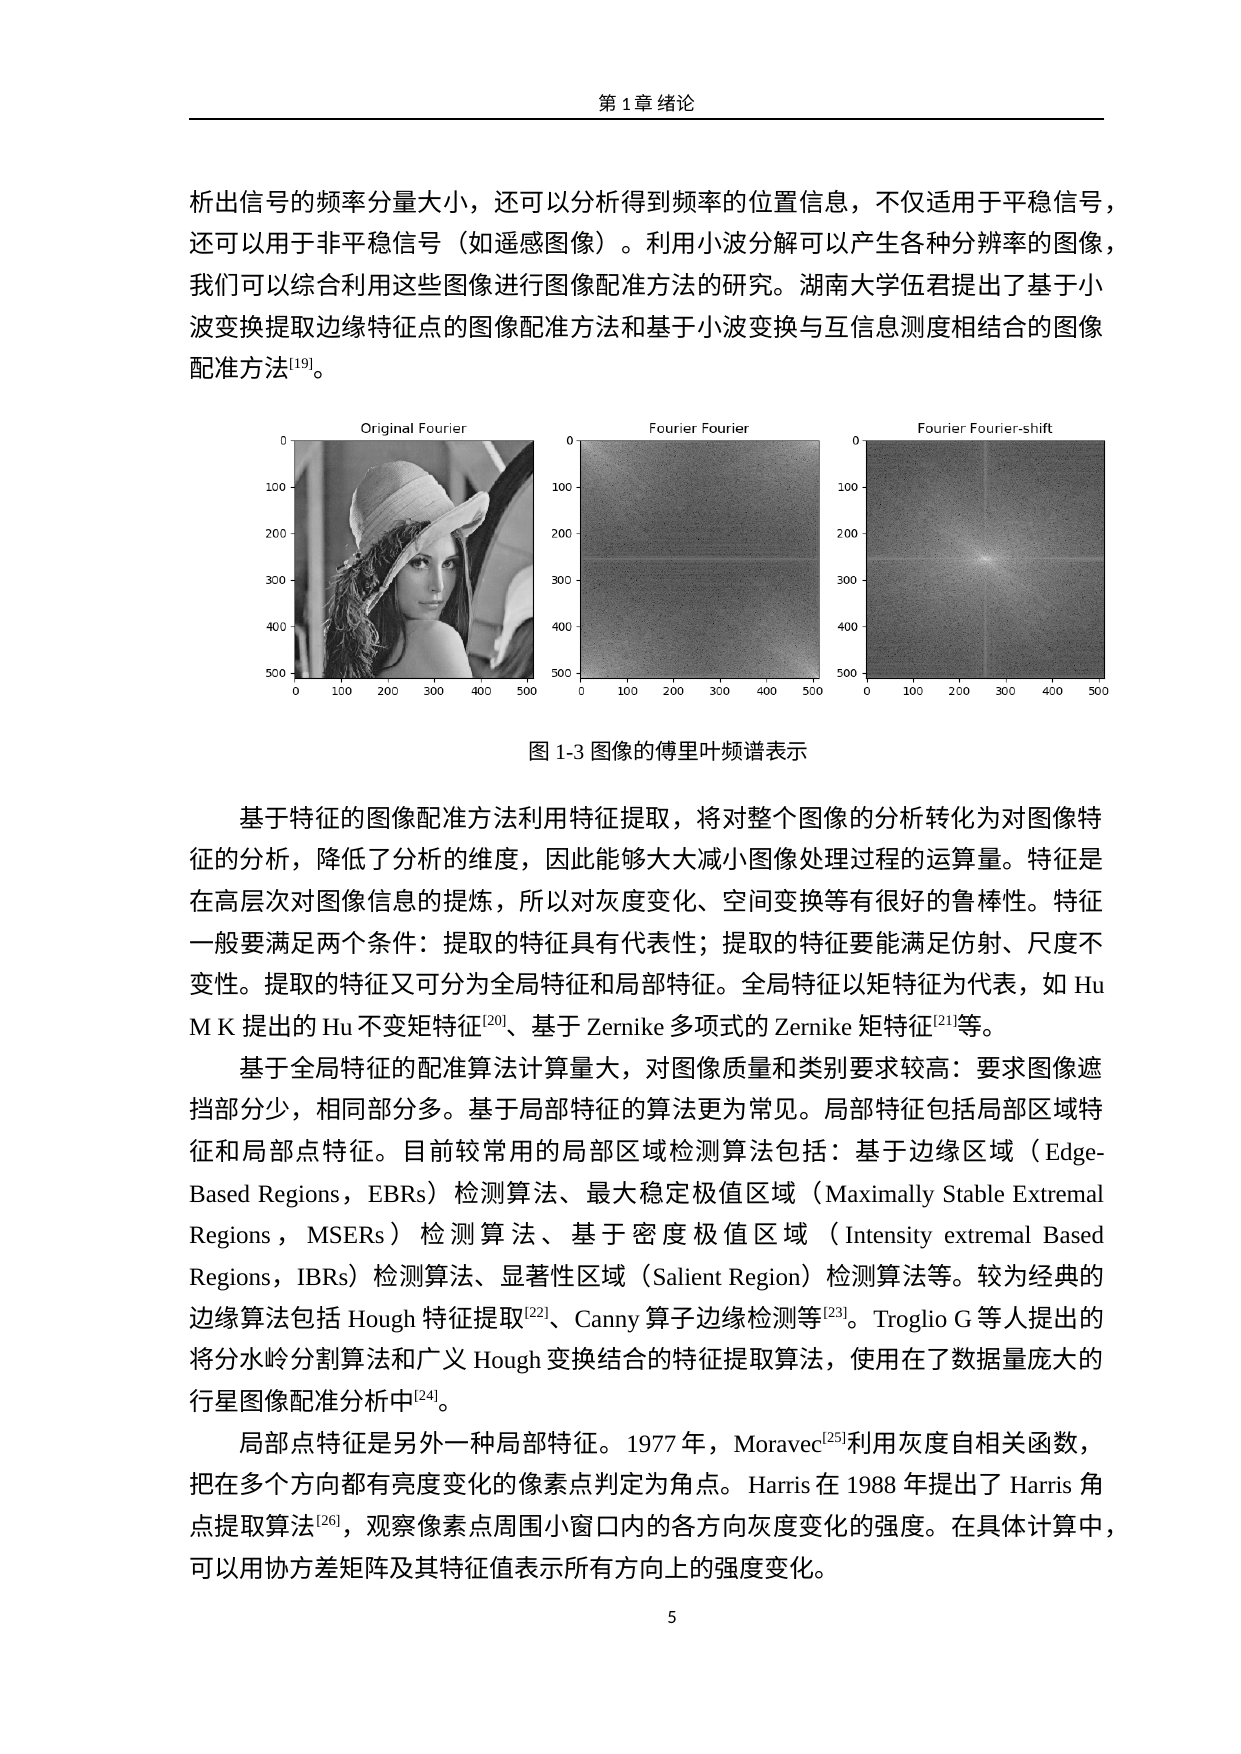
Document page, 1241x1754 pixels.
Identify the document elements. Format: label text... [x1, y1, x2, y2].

text 基于特征的图像配准方法利用特征提取，将对整个图像的分析转化为对图像特征的分析，降低了分析的维度，因此能够大大减小图像处理过程的运算量。特征是在高层次对图像信息的提炼，所以对灰度变化、空间变换等有很好的鲁棒性。特征一般要满足两个条件：提取的特征具有代表性；提取的特征要能满足仿射、尺度不变性。提取的特征又可分为全局特征和局部特征。全局特征以矩特征为代表，如Hu M K 提出的Hu不变矩特征[20]、基于Zernike多项式的Zernike 矩特征[21]等。 [189, 794, 1104, 1044]
text 局部点特征是另外一种局部特征。1977年，Moravec[25]利用灰度自相关函数，把在多个方向都有亮度变化的像素点判定为角点。Harris在1988 年提出了Harris 角点提取算法[26]，观察像素点周围小窗口内的各方向灰度变化的强度。在具体计算中，可以用协方差矩阵及其特征值表示所有方向上的强度变化。 [189, 1419, 1104, 1585]
subtitle 图1-3 图像的傅里叶频谱表示 [189, 739, 1104, 764]
text 基于全局特征的配准算法计算量大，对图像质量和类别要求较高：要求图像遮挡部分少，相同部分多。基于局部特征的算法更为常见。局部特征包括局部区域特征和局部点特征。目前较常用的局部区域检测算法包括：基于边缘区域（Edge-Based Regions，EBRs）检测算法、最大稳定极值区域（Maximally Stable Extremal Regions，MSERs）检测算法、基于密度极值区域（Intensity extremal Based Regions，IBRs）检测算法、显著性区域（Salient Region）检测算法等。较为经典的边缘算法包括 Hough 特征提取[22]、Canny算子边缘检测等[23]。Troglio G等人提出的将分水岭分割算法和广义Hough变换结合的特征提取算法，使用在了数据量庞大的行星图像配准分析中[24]。 [189, 1044, 1104, 1419]
